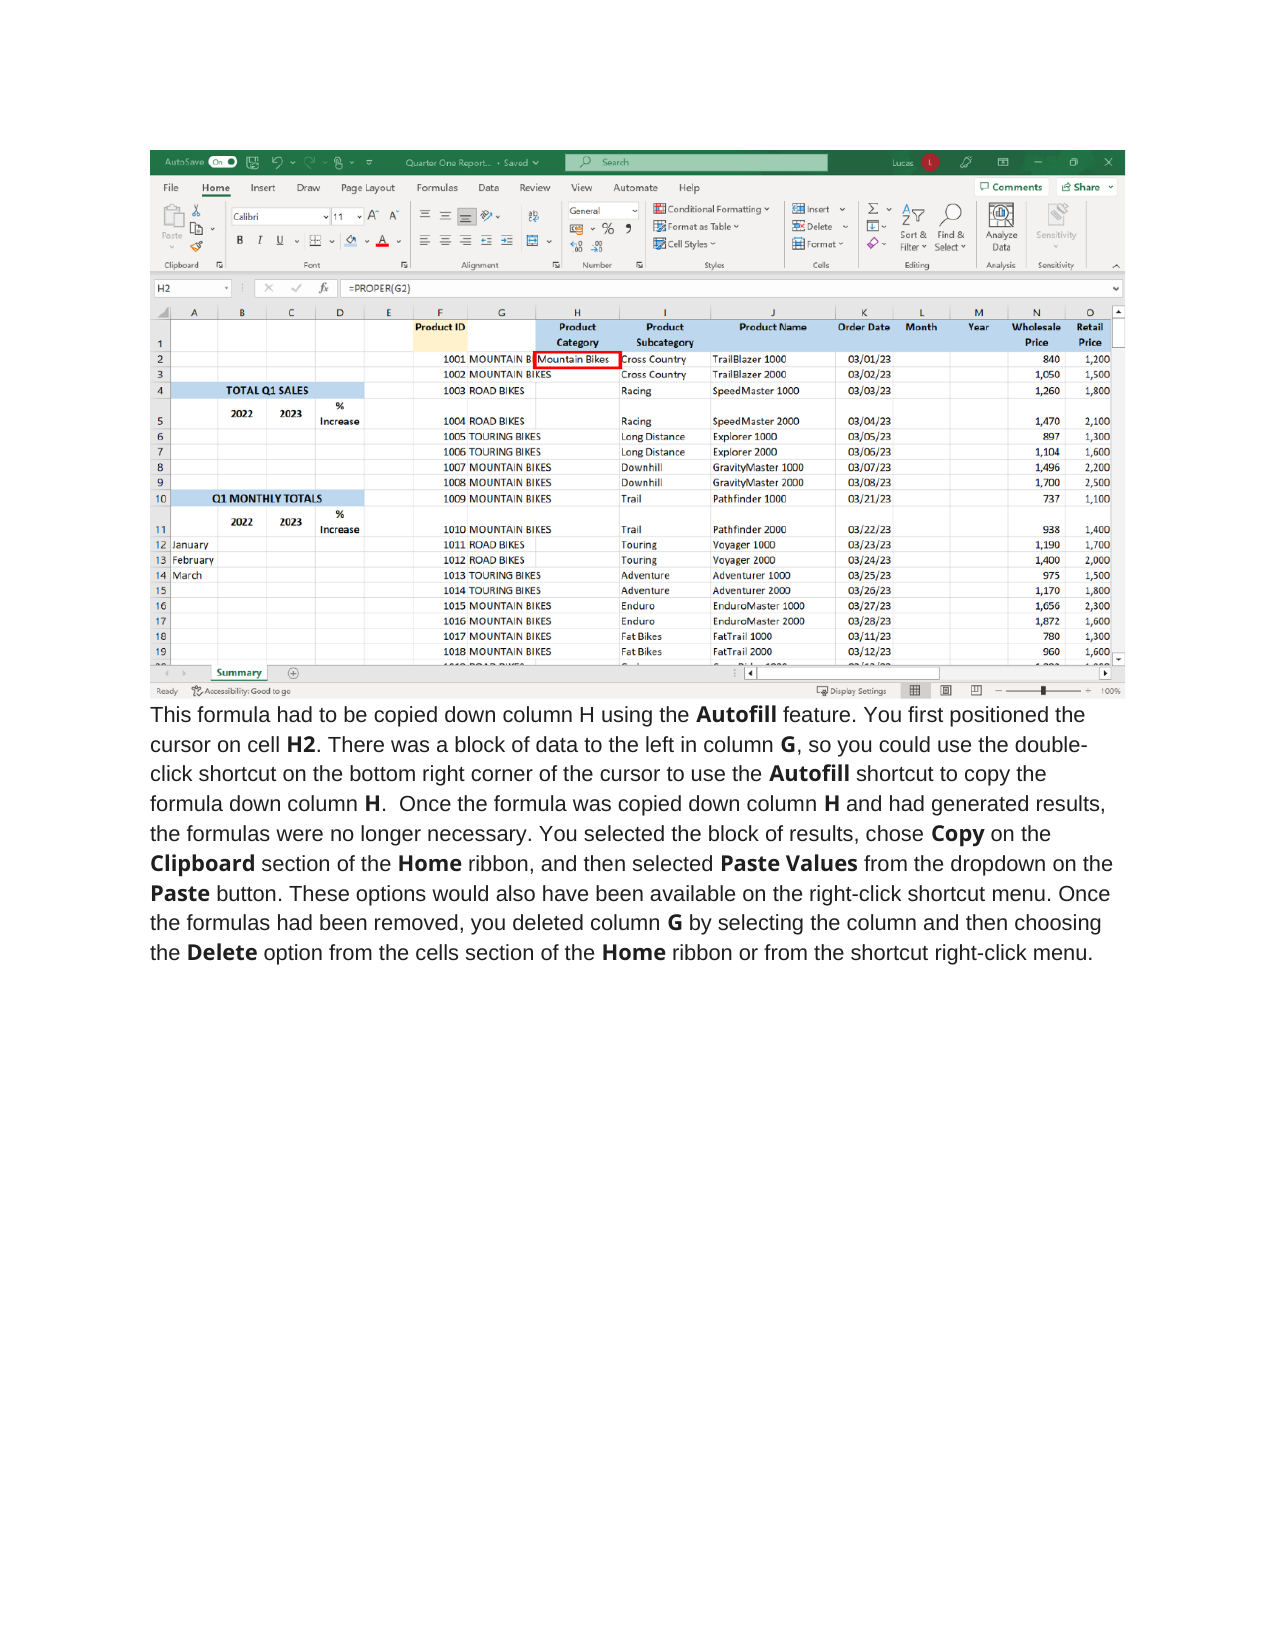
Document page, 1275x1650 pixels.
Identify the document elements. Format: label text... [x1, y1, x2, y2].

picture [150, 150, 1125, 699]
text This formula had to be copied down column H using the Autofill feature. You first positioned the cursor on cell H2. There was a block of data to the left in column G, so you could use the double-click shortcut on the bottom right corner of the cursor to use the Autofill shortcut to copy the formula down column H. Once the formula was copied down column H and had generated results, the formulas were no longer necessary. You selected the block of results, chose Copy on the Clipboard section of the Home ribbon, and then selected Paste Values from the dropdown on the Paste button. These options would also have been available on the right-click shortcut menu. Once the formulas had been removed, you deleted column G by selecting the column and then choosing the Delete option from the cells section of the Home ribbon or from the shortcut right-click menu. [150, 699, 1125, 967]
